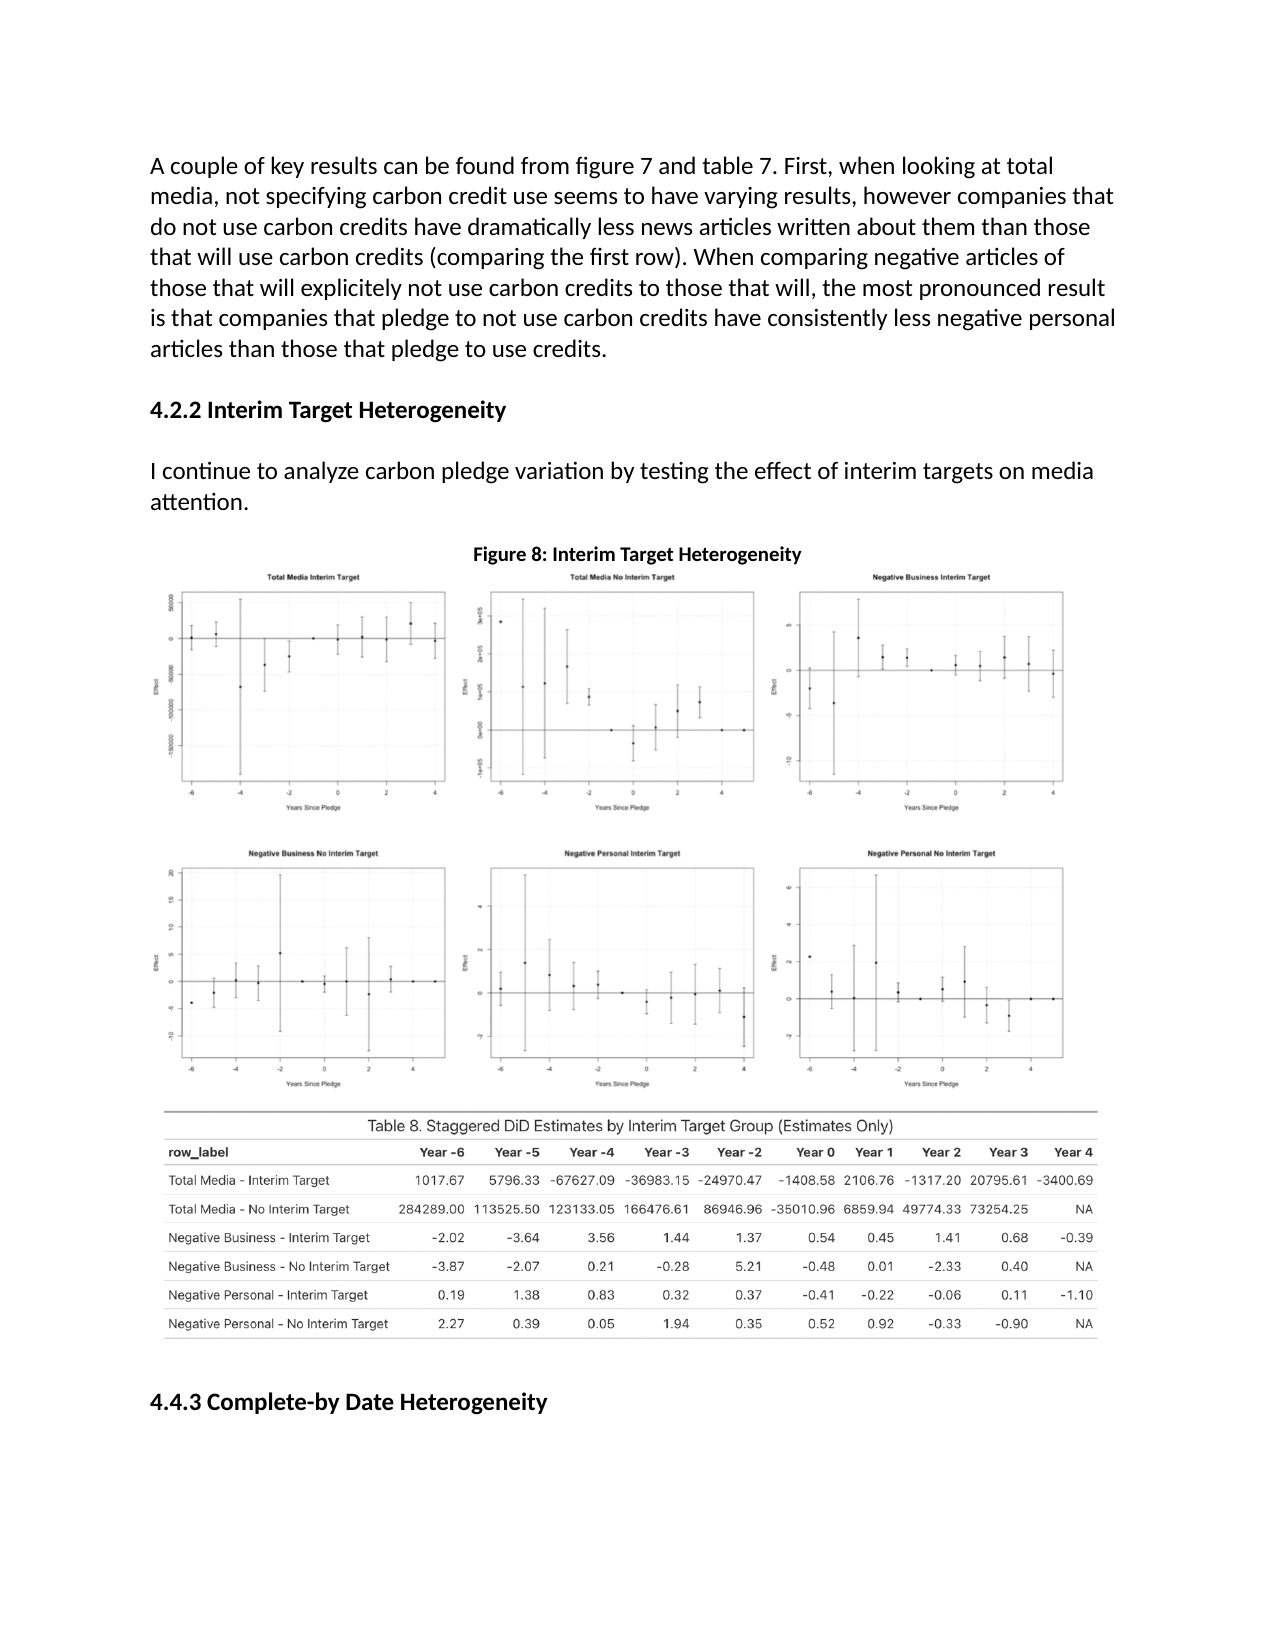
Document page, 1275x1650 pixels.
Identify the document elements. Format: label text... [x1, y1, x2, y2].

text I continue to analyze carbon pledge variation by testing the effect of interim targets on media attention. [150, 455, 1125, 516]
text Figure 8: Interim Target Heterogeneity [150, 542, 1125, 567]
text A couple of key results can be found from figure 7 and table 7. First, when looking at total media, not specifying carbon credit use seems to have varying results, however companies that do not use carbon credits have dramatically less news articles written about them than those that will use carbon credits (comparing the first row). When comparing negative articles of those that will explicitely not use carbon credits to those that will, the most pronounced result is that companies that pledge to not use carbon credits have consistently less negative personal articles than those that pledge to use credits. [150, 150, 1125, 364]
text 4.2.2 Interim Target Heterogeneity [150, 394, 1125, 425]
text 4.4.3 Complete-by Date Heterogeneity [150, 1386, 1125, 1416]
picture [150, 567, 1125, 1356]
